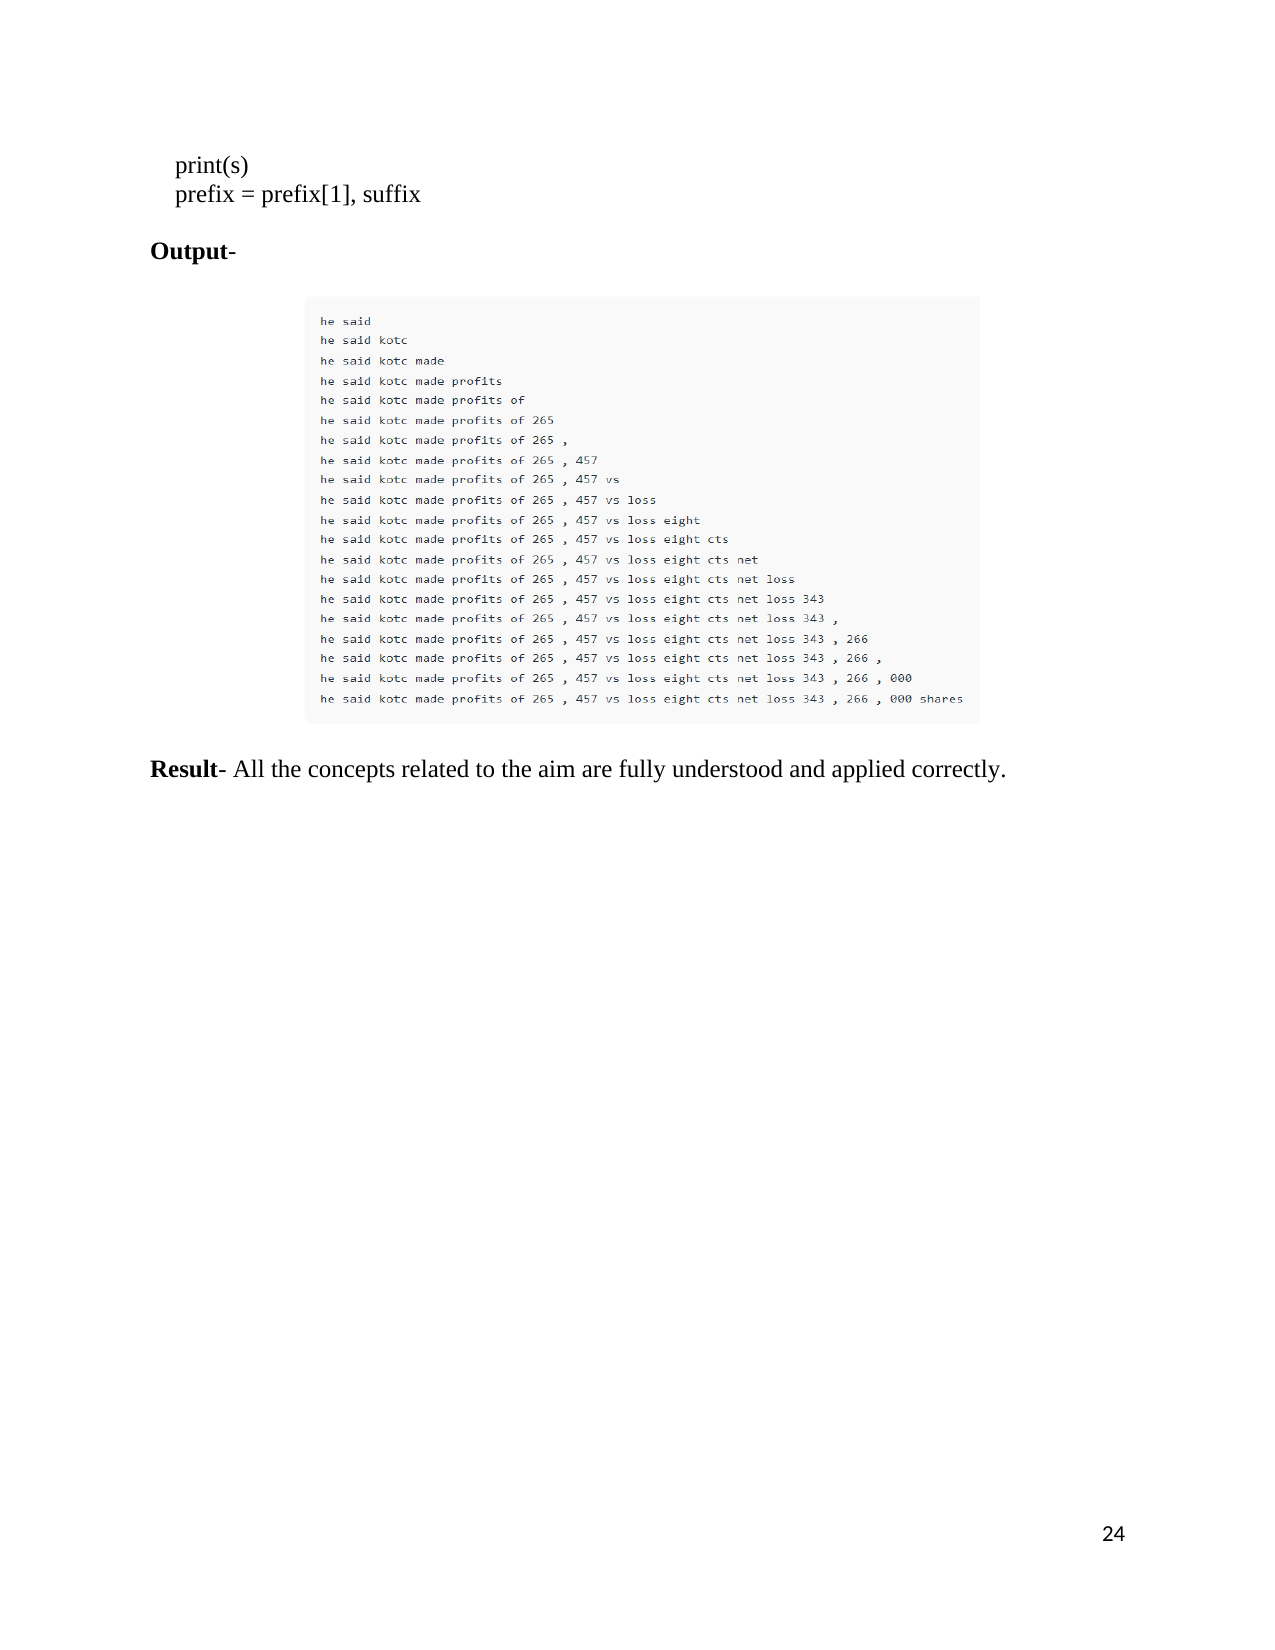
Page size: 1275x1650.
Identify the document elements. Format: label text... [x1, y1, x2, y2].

text prefix = prefix[1], suffix [150, 179, 1125, 207]
text print(s) [150, 150, 1125, 179]
picture [295, 283, 980, 736]
text Result- All the concepts related to the aim are fully understood and applied correctly. [150, 754, 1125, 783]
text Output- [150, 236, 1125, 265]
